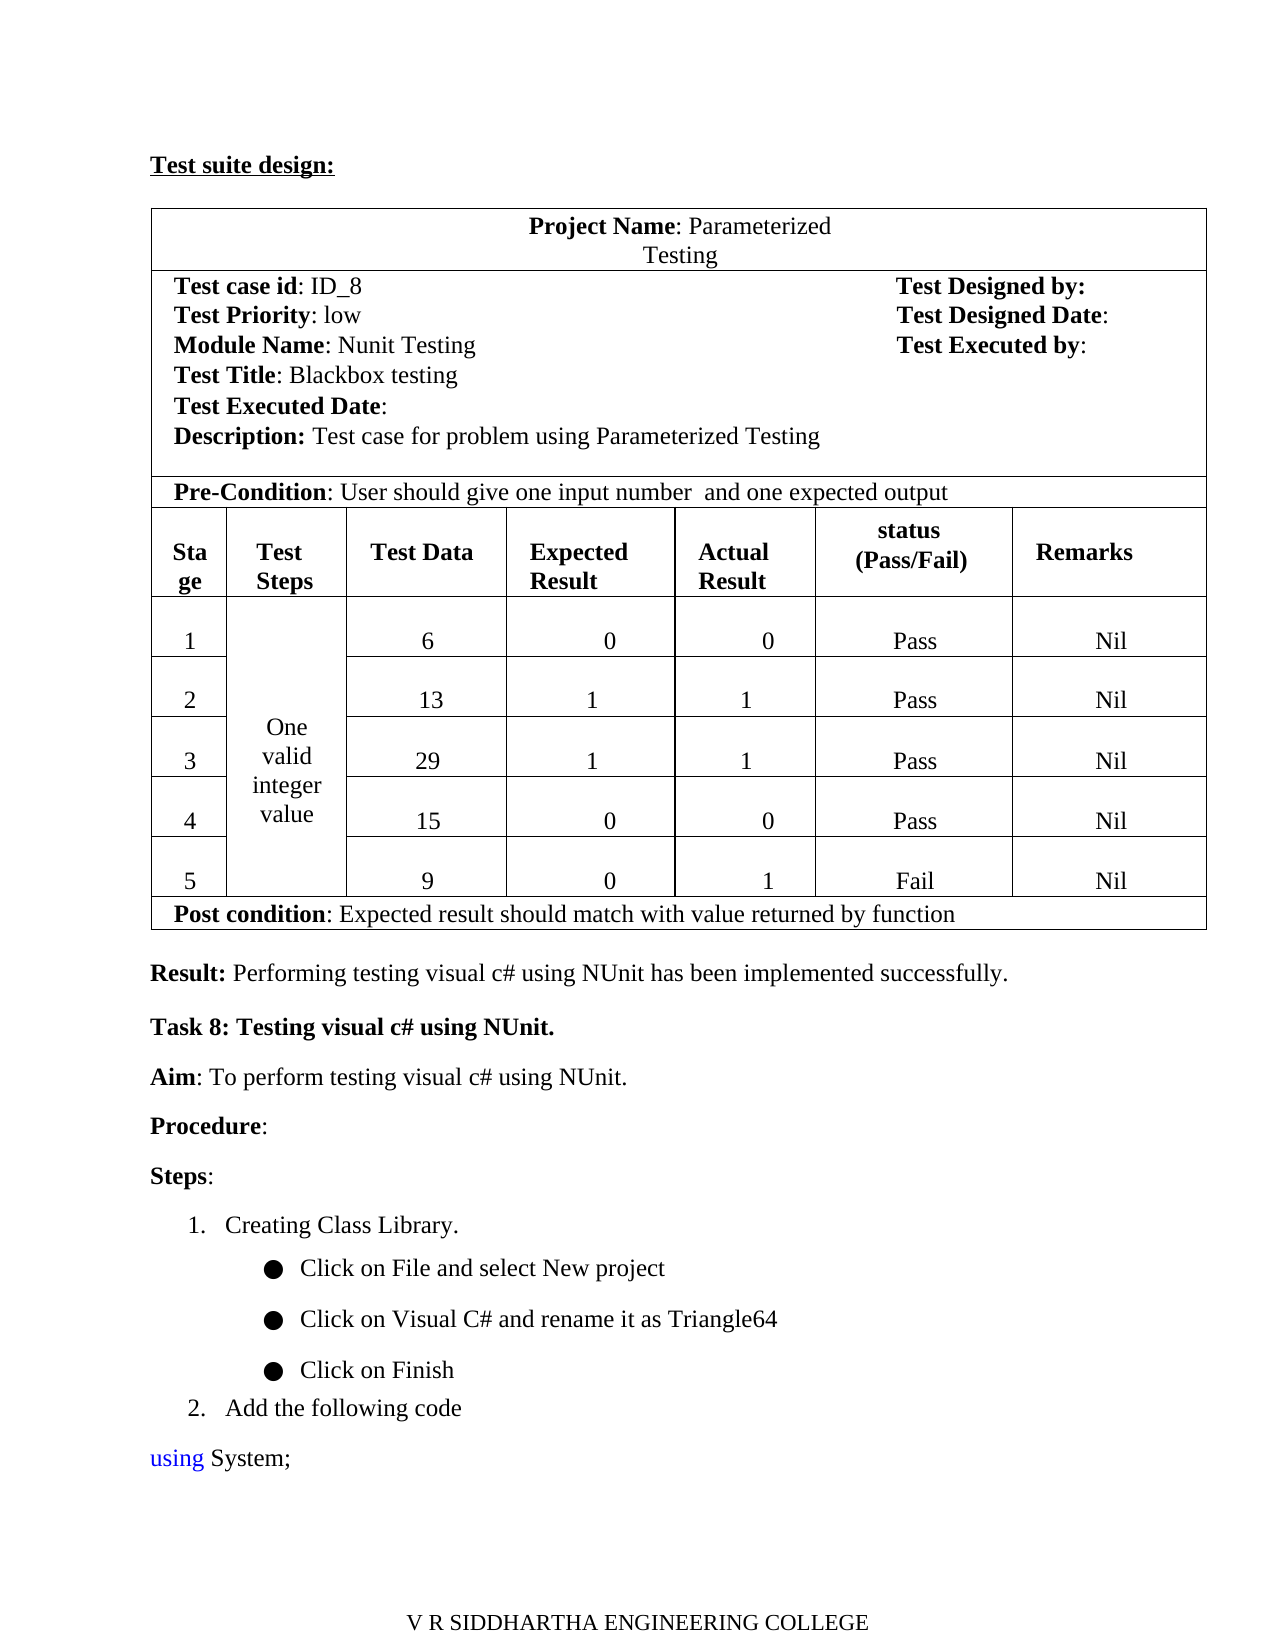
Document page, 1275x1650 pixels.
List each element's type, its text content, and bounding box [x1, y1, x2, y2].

table_cell Test Steps [227, 508, 346, 596]
list Add the following code [187, 1393, 1125, 1422]
table_cell Nil [1013, 717, 1206, 776]
text Result: Performing testing visual c# using NUnit has been implemented successfully. [150, 958, 1125, 987]
table_cell 1 [507, 717, 674, 776]
table_cell Post condition: Expected result should match with value returned by function [152, 897, 1206, 928]
table_cell Fail [816, 837, 1012, 896]
table_cell Actual Result [676, 508, 815, 596]
table_cell One valid integer value [227, 597, 346, 896]
text Task 8: Testing visual c# using NUnit. [150, 1012, 1125, 1041]
text Procedure: [150, 1111, 1125, 1140]
table_cell Nil [1013, 657, 1206, 716]
table_cell 0 [676, 597, 815, 656]
text using System; [150, 1443, 1125, 1471]
table_cell 29 [347, 717, 506, 776]
table_cell 3 [152, 717, 226, 776]
table_cell Test Data [347, 508, 506, 596]
list Creating Class Library. [187, 1211, 1125, 1239]
table_cell Pass [816, 717, 1012, 776]
table_cell Expected Result [507, 508, 674, 596]
table_cell 0 [507, 837, 674, 896]
table_cell Pass [816, 657, 1012, 716]
table_cell 0 [676, 777, 815, 836]
table_cell 15 [347, 777, 506, 836]
table_cell 13 [347, 657, 506, 716]
table_cell Remarks [1013, 508, 1206, 596]
table_header Project Name: Parameterized Testing [152, 209, 1206, 270]
table_cell Nil [1013, 837, 1206, 896]
table_cell 0 [507, 597, 674, 656]
list Click on Visual C# and rename it as Triangle64 [262, 1291, 1125, 1342]
text Steps: [150, 1161, 1125, 1190]
table_cell 5 [152, 837, 226, 896]
table_cell Nil [1013, 777, 1206, 836]
text Aim: To perform testing visual c# using NUnit. [150, 1062, 1125, 1091]
table_cell Pass [816, 597, 1012, 656]
table_cell 1 [676, 837, 815, 896]
table_cell 0 [507, 777, 674, 836]
table_cell 1 [507, 657, 674, 716]
table_cell 9 [347, 837, 506, 896]
table_cell Pass [816, 777, 1012, 836]
table_cell 6 [347, 597, 506, 656]
table_cell 1 [676, 657, 815, 716]
table_cell 1 [676, 717, 815, 776]
table_cell Stage [152, 508, 226, 596]
table_cell Pre-Condition: User should give one input number and one expected output [152, 477, 1206, 507]
text Test suite design: [150, 150, 1125, 179]
list Click on Finish [262, 1342, 1125, 1393]
table_cell status (Pass/Fail) [816, 508, 1012, 596]
list Click on File and select New project [262, 1239, 1125, 1291]
table_cell 2 [152, 657, 226, 716]
table_cell 1 [152, 597, 226, 656]
table_cell Nil [1013, 597, 1206, 656]
table_cell Test case id: ID_8 Test Designed by: Test Priority: low Test Designed Date: Module Name: Nunit Testing Test Executed by: Test Title: Blackbox testing Test Executed Date: Description: Test case for problem using Parameterized Testing [152, 271, 1206, 476]
table_cell 4 [152, 777, 226, 836]
